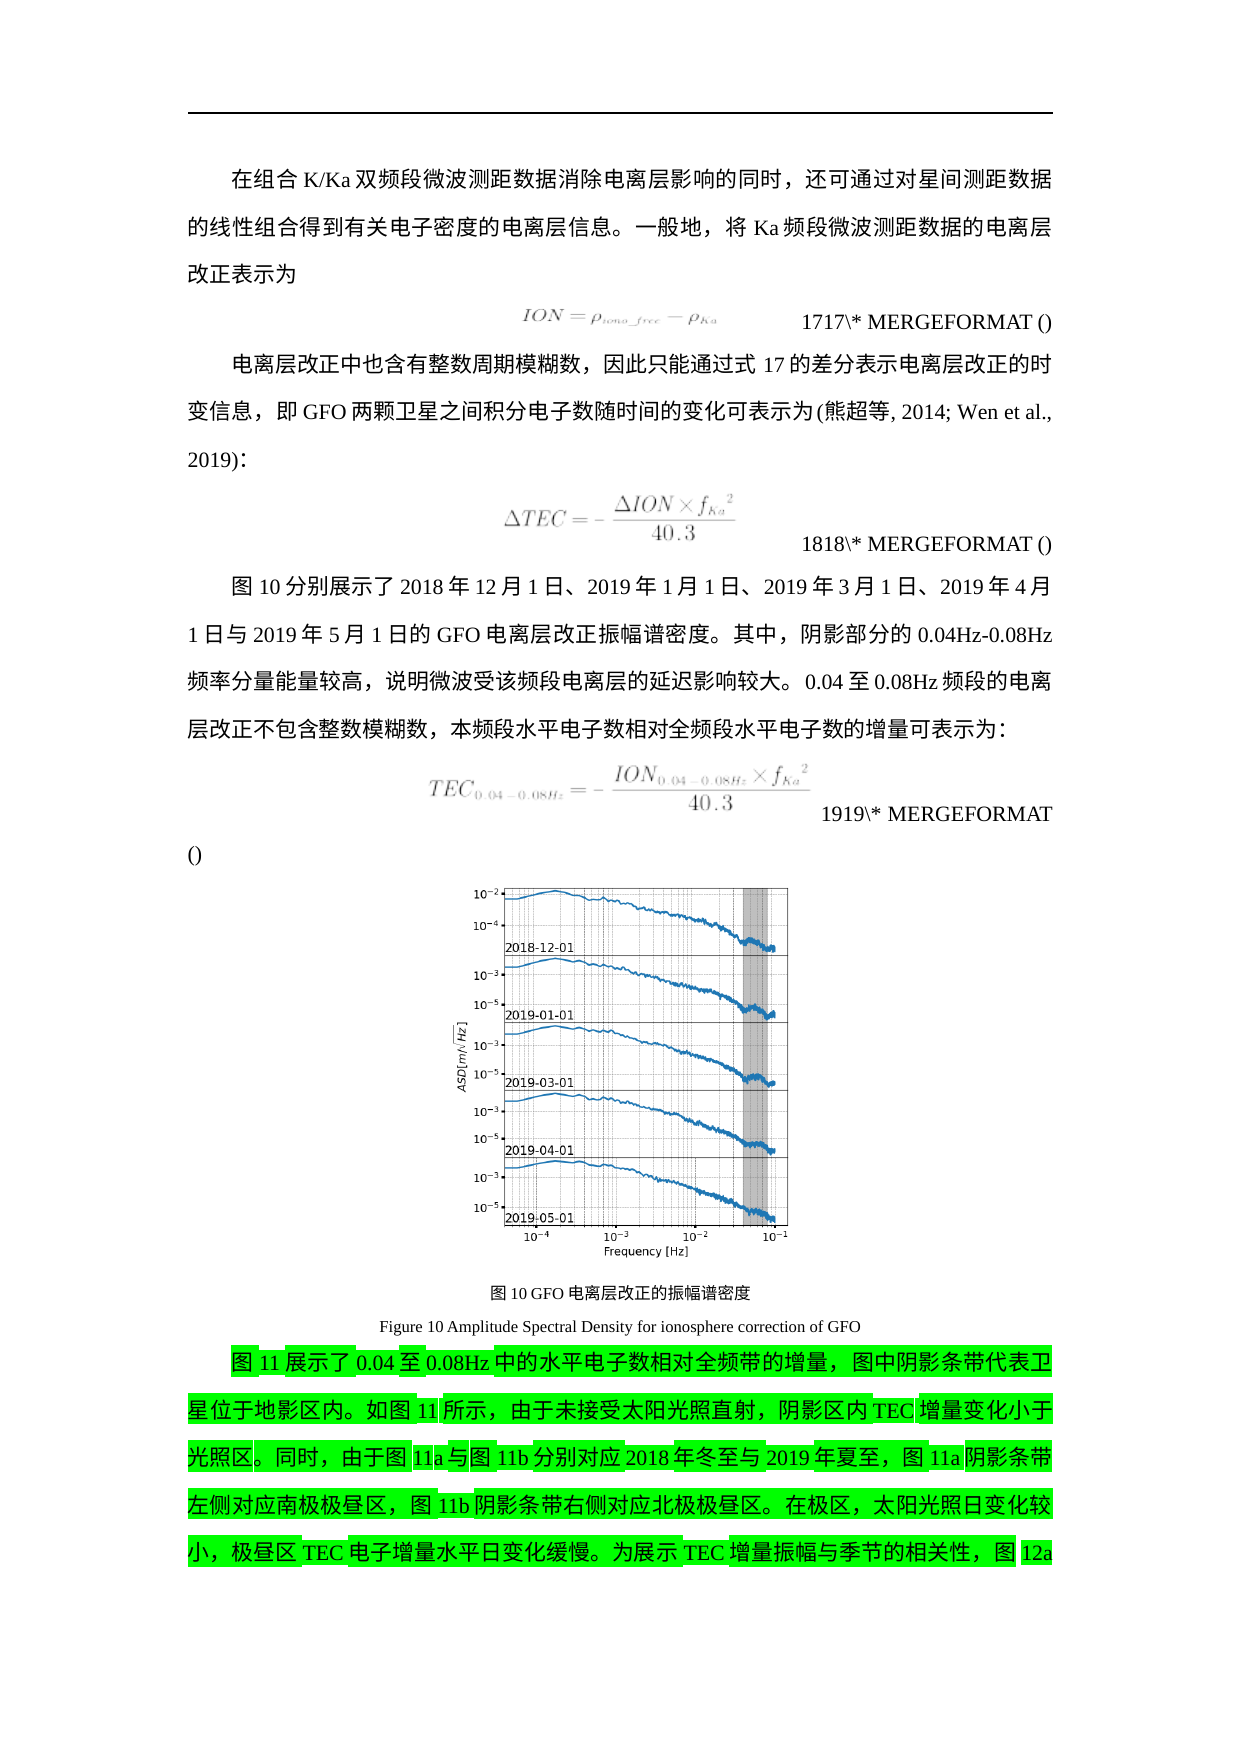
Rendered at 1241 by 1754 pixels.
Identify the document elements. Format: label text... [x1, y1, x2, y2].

picture [444, 879, 796, 1266]
text Figure 10 Amplitude Spectral Density for ionosphere correction of GFO [187, 1316, 1053, 1336]
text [187, 1345, 1053, 1567]
text 在组合K/Ka双频段微波测距数据消除电离层影响的同时，还可通过对星间测距数据的线性组合得到有关电子密度的电离层信息。一般地，将Ka频段微波测距数据的电离层改正表示为 [187, 162, 1053, 289]
text 电离层改正中也含有整数周期模糊数，因此只能通过式的差分表示电离层改正的时变信息，即GFO两颗卫星之间积分电子数随时间的变化可表示为(熊超等, 2014; Wen et al., 2019)： [187, 347, 1053, 473]
text 图 10分别展示了2018年12月1日、2019年1月1日、2019年3月1日、2019年4月1日与2019年5月1日的GFO电离层改正振幅谱密度。其中，阴影部分的0.04Hz-0.08Hz频率分量能量较高，说明微波受该频段电离层的延迟影响较大。0.04至0.08Hz频段的电离层改正不包含整数模糊数，本频段水平电子数相对全频段水平电子数的增量可表示为： [187, 569, 1053, 743]
text 图 10 GFO电离层改正的振幅谱密度 [187, 1280, 1053, 1304]
